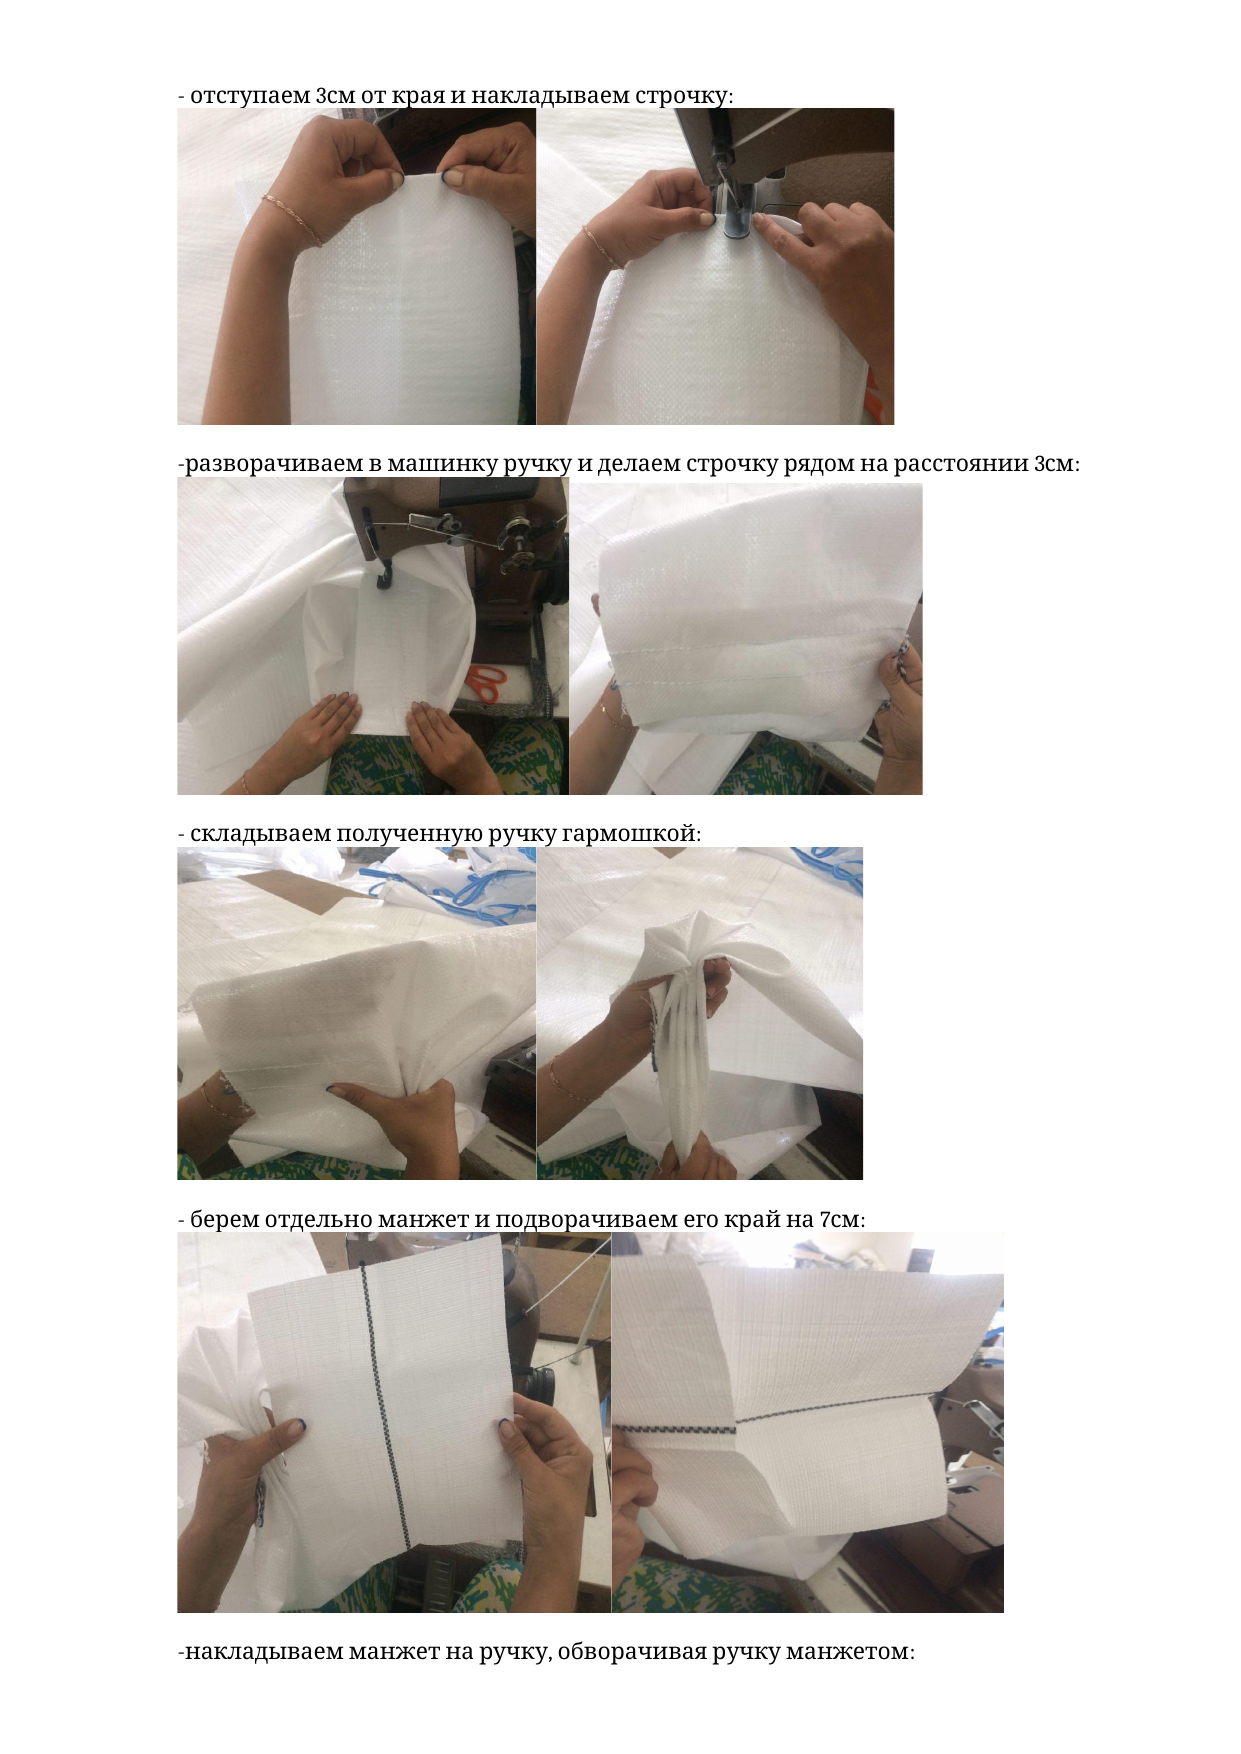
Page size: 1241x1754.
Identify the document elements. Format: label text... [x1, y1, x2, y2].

text - берем отдельно манжет и подворачиваем его край на 7см: [177, 1206, 1152, 1233]
text - отступаем 3см от края и накладываем строчку: [177, 83, 1152, 109]
picture [177, 1232, 1004, 1613]
picture [177, 847, 864, 1180]
picture [177, 108, 895, 425]
picture [177, 477, 923, 795]
text -разворачиваем в машинку ручку и делаем строчку рядом на расстоянии 3см: [177, 451, 1152, 477]
text -накладываем манжет на ручку, обворачивая ручку манжетом: [177, 1639, 1152, 1665]
text - складываем полученную ручку гармошкой: [177, 821, 1152, 847]
